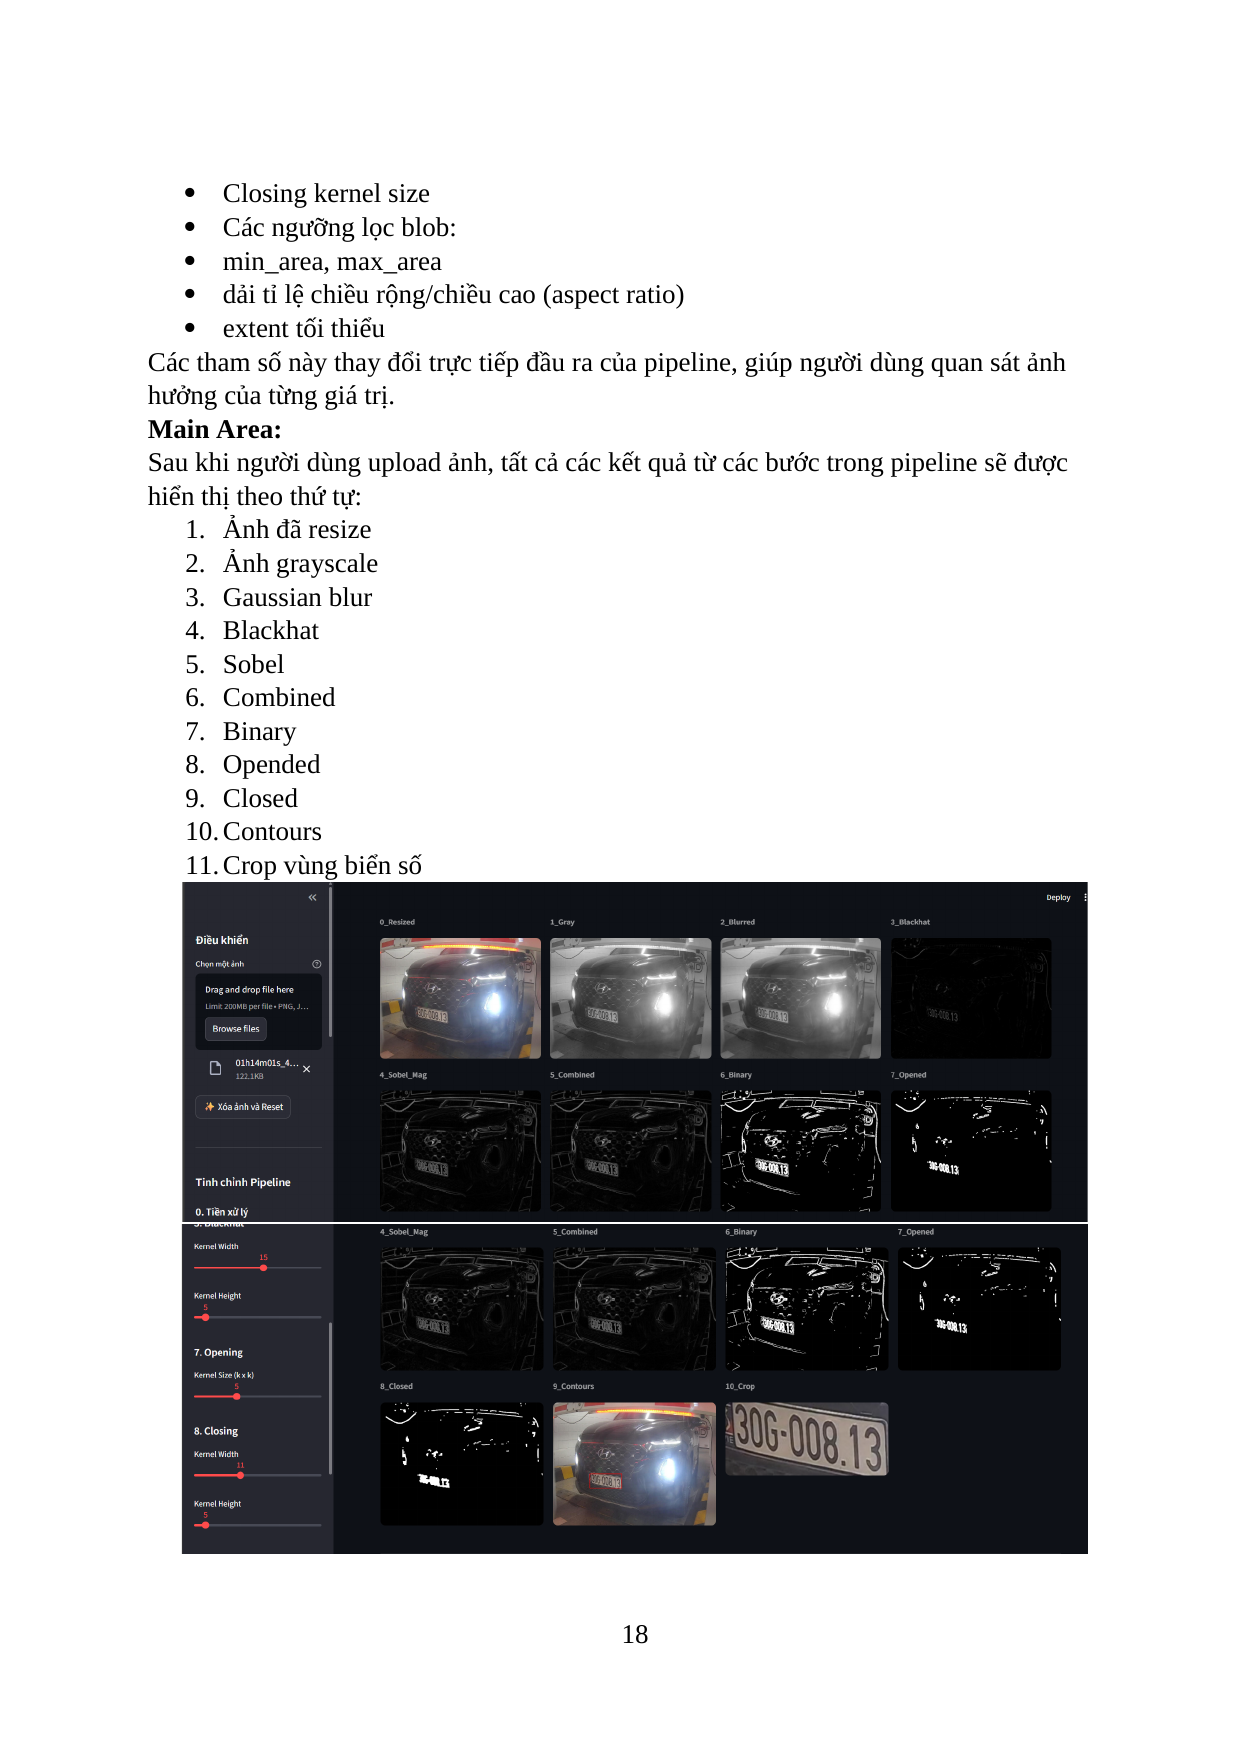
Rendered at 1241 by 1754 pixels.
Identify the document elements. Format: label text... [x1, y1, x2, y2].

list min_area, max_area [185, 245, 1122, 276]
list Blackhat [185, 614, 1122, 645]
list Gaussian blur [185, 581, 1122, 612]
list Closed [185, 782, 1122, 813]
list Sobel [185, 648, 1122, 679]
list Crop vùng biển số [185, 849, 1122, 880]
picture [182, 882, 1088, 1222]
list Các ngưỡng lọc blob: [185, 211, 1122, 242]
list Closing kernel size [185, 177, 1122, 208]
list dải tỉ lệ chiều rộng/chiều cao (aspect ratio) [185, 278, 1122, 310]
picture [181, 1224, 1088, 1554]
text Main Area: [148, 413, 1122, 444]
text Sau khi người dùng upload ảnh, tất cả các kết quả từ các bước trong pipeline sẽ được hiển thị theo thứ tự: [148, 447, 1122, 511]
list Ảnh đã resize [185, 514, 1122, 545]
list Binary [185, 715, 1122, 746]
list Opended [185, 748, 1122, 779]
list Combined [185, 681, 1122, 712]
list extent tối thiểu [185, 312, 1122, 343]
list Contours [185, 816, 1122, 847]
text Các tham số này thay đổi trực tiếp đầu ra của pipeline, giúp người dùng quan sát ảnh hưởng của từng giá trị. [148, 346, 1122, 411]
list Ảnh grayscale [185, 547, 1122, 578]
